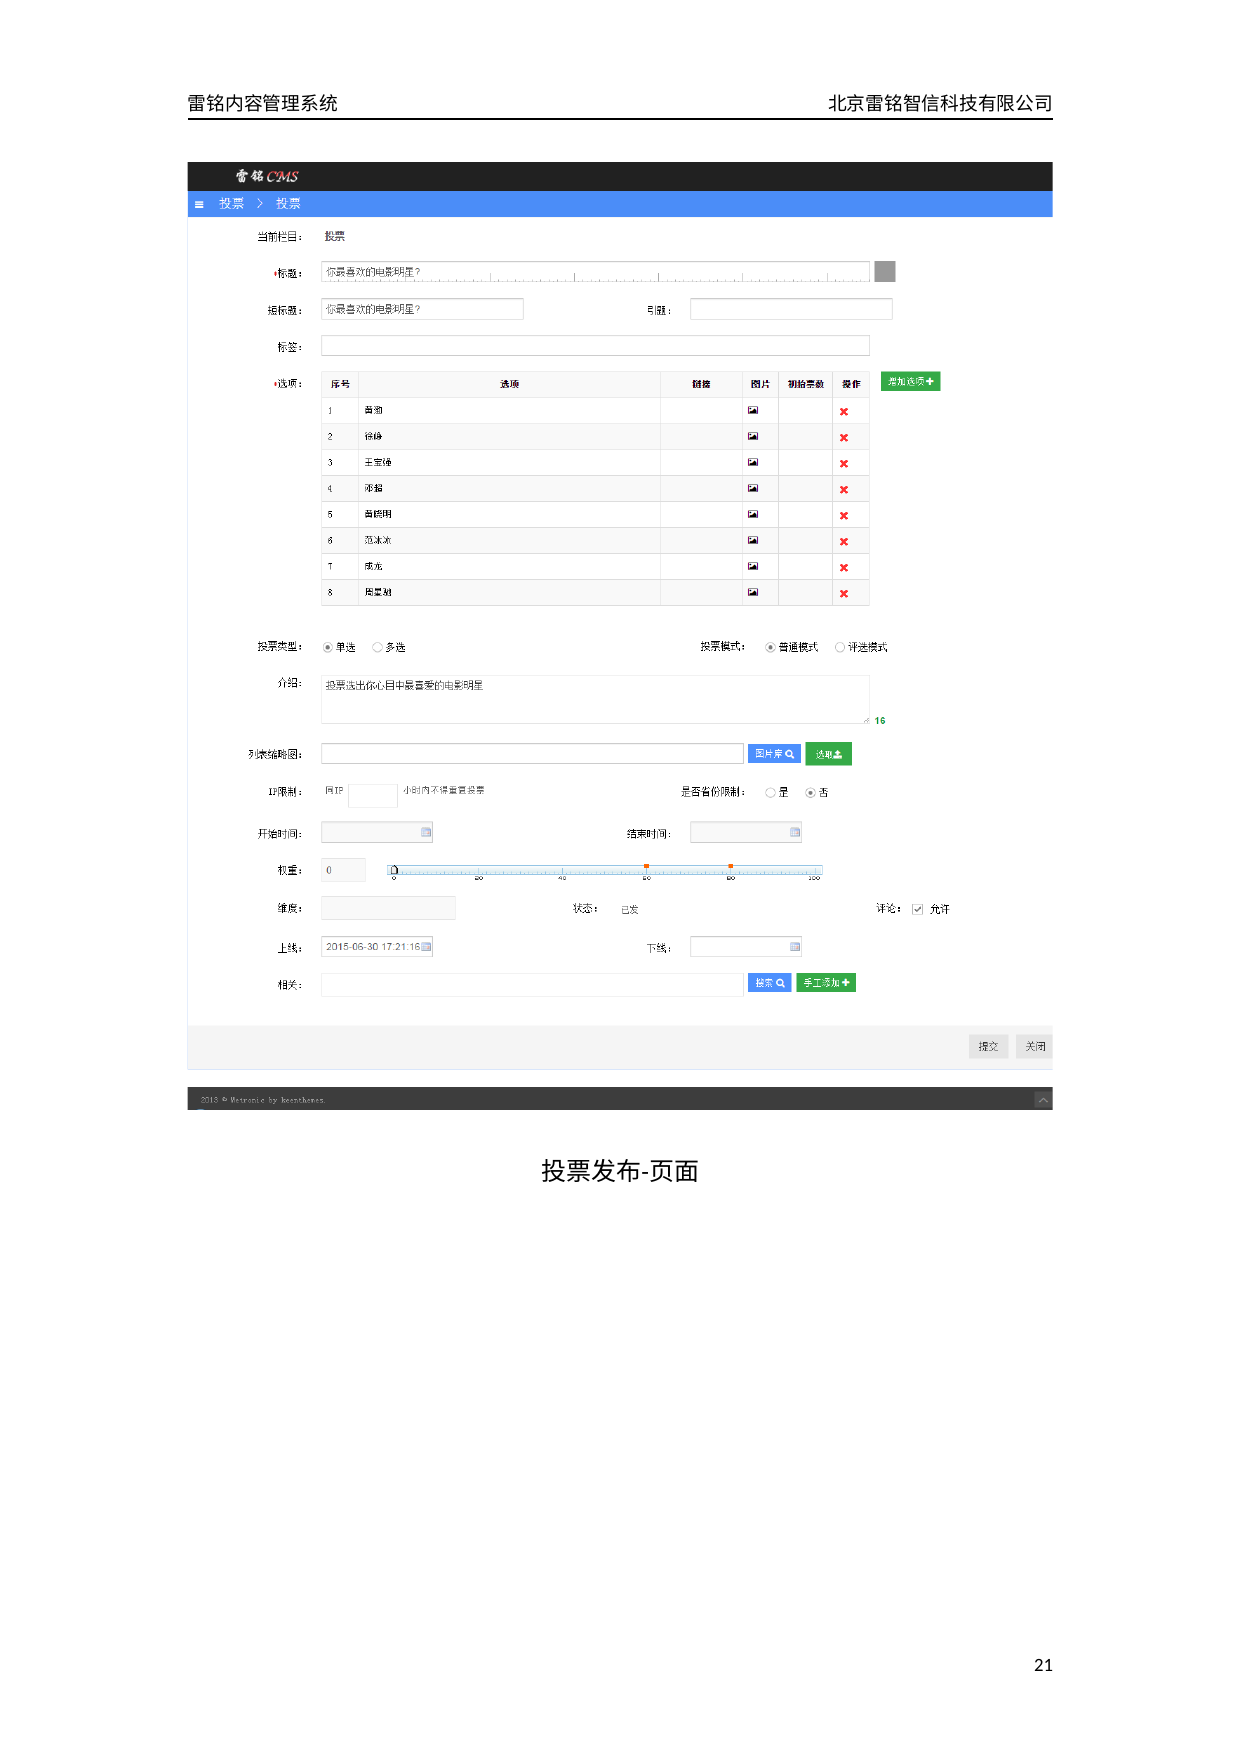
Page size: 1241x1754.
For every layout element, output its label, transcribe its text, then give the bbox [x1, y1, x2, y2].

picture [187, 162, 1053, 1110]
text 投票发布-页面 [187, 1137, 1053, 1202]
